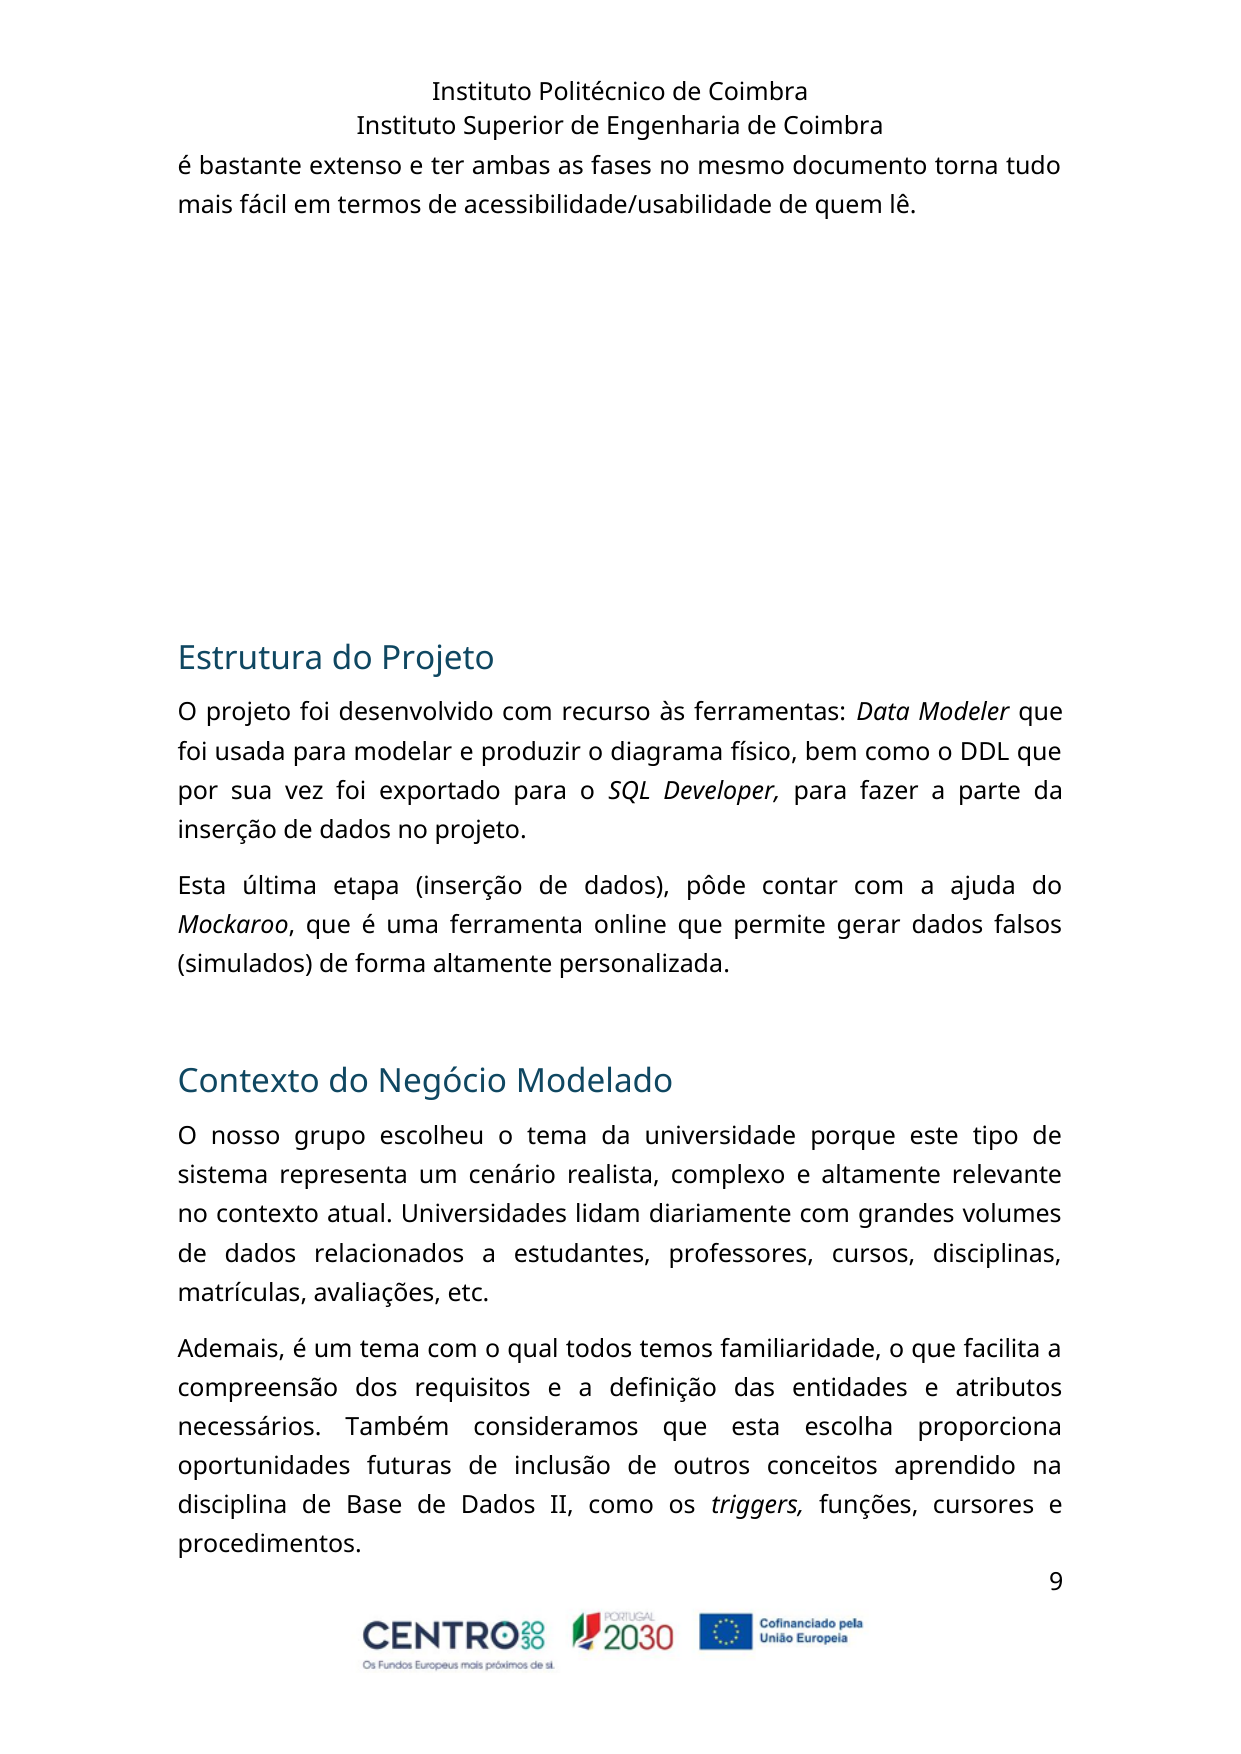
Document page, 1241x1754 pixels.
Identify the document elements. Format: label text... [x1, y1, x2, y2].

subtitle Estrutura do Projeto [177, 633, 1063, 679]
picture [349, 1597, 891, 1681]
text Esta última etapa (inserção de dados), pôde contar com a ajuda do Mockaroo, que é uma ferramenta online que permite gerar dados falsos (simulados) de forma altamente personalizada. [177, 867, 1063, 980]
text O projeto foi desenvolvido com recurso às ferramentas: Data Modeler que foi usada para modelar e produzir o diagrama físico, bem como o DDL que por sua vez foi exportado para o SQL Developer, para fazer a parte da inserção de dados no projeto. [177, 694, 1063, 846]
subtitle Contexto do Negócio Modelado [177, 1057, 1063, 1103]
text O nosso grupo escolheu o tema da universidade porque este tipo de sistema representa um cenário realista, complexo e altamente relevante no contexto atual. Universidades lidam diariamente com grandes volumes de dados relacionados a estudantes, professores, cursos, disciplinas, matrículas, avaliações, etc. [177, 1118, 1063, 1308]
text Ademais, é um tema com o qual todos temos familiaridade, o que facilita a compreensão dos requisitos e a definição das entidades e atributos necessários. Também consideramos que esta escolha proporciona oportunidades futuras de inclusão de outros conceitos aprendido na disciplina de Base de Dados II, como os triggers, funções, cursores e procedimentos. [177, 1330, 1063, 1560]
